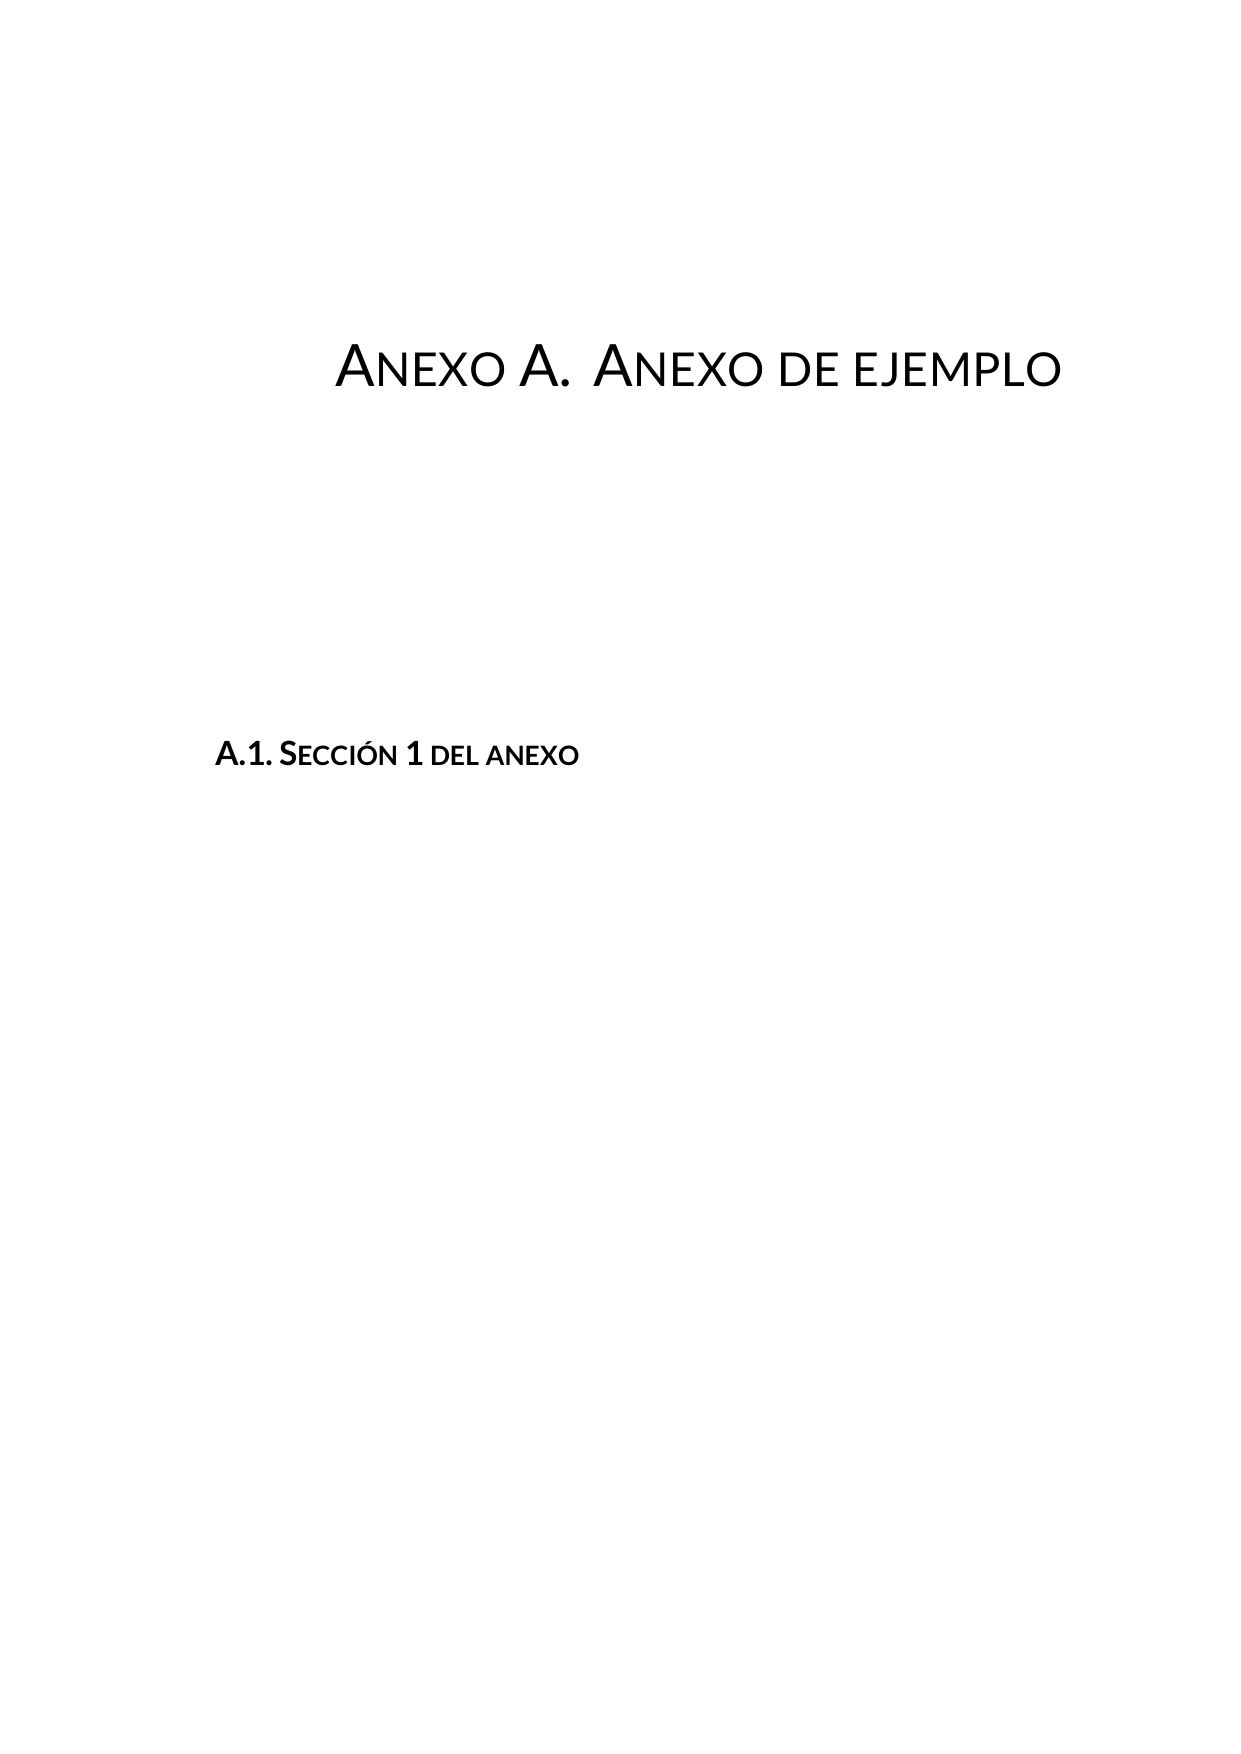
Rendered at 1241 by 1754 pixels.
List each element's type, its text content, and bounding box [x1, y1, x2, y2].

subtitle A.1. Sección 1 del anexo [215, 732, 1063, 772]
text Anexo de ejemplo [215, 329, 1063, 399]
